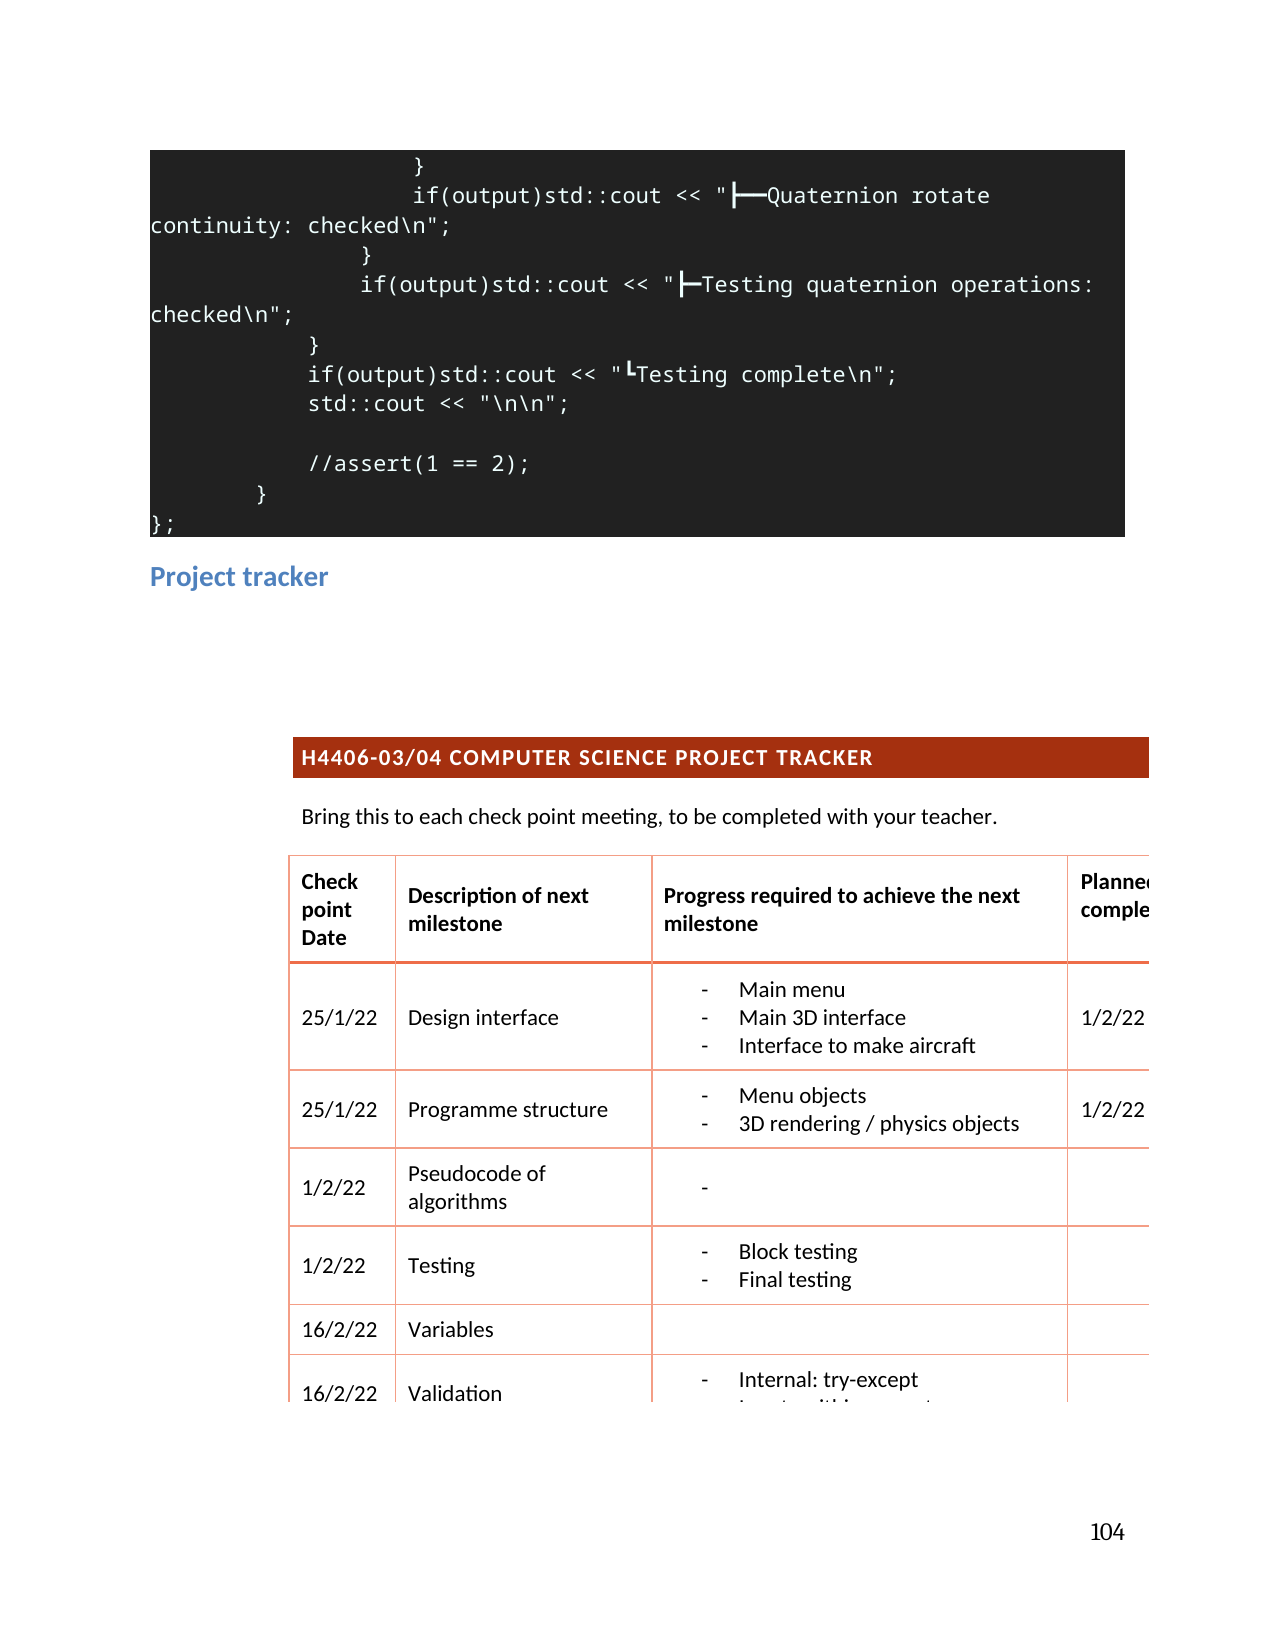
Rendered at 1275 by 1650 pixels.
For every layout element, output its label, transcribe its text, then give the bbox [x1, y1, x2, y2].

text if(output)std::cout << "┣━Testing quaternion operations: checked\n"; [150, 269, 1125, 329]
text } [150, 329, 1125, 358]
text } [150, 150, 1125, 180]
subtitle Project tracker [150, 558, 1125, 594]
text std::cout << "\n\n"; [150, 388, 1125, 418]
text }; [150, 507, 1125, 537]
text } [150, 239, 1125, 269]
text } [150, 478, 1125, 507]
text //assert(1 == 2); [150, 448, 1125, 478]
text if(output)std::cout << "┣━━Quaternion rotate continuity: checked\n"; [150, 180, 1125, 239]
text if(output)std::cout << "┗Testing complete\n"; [150, 358, 1125, 388]
